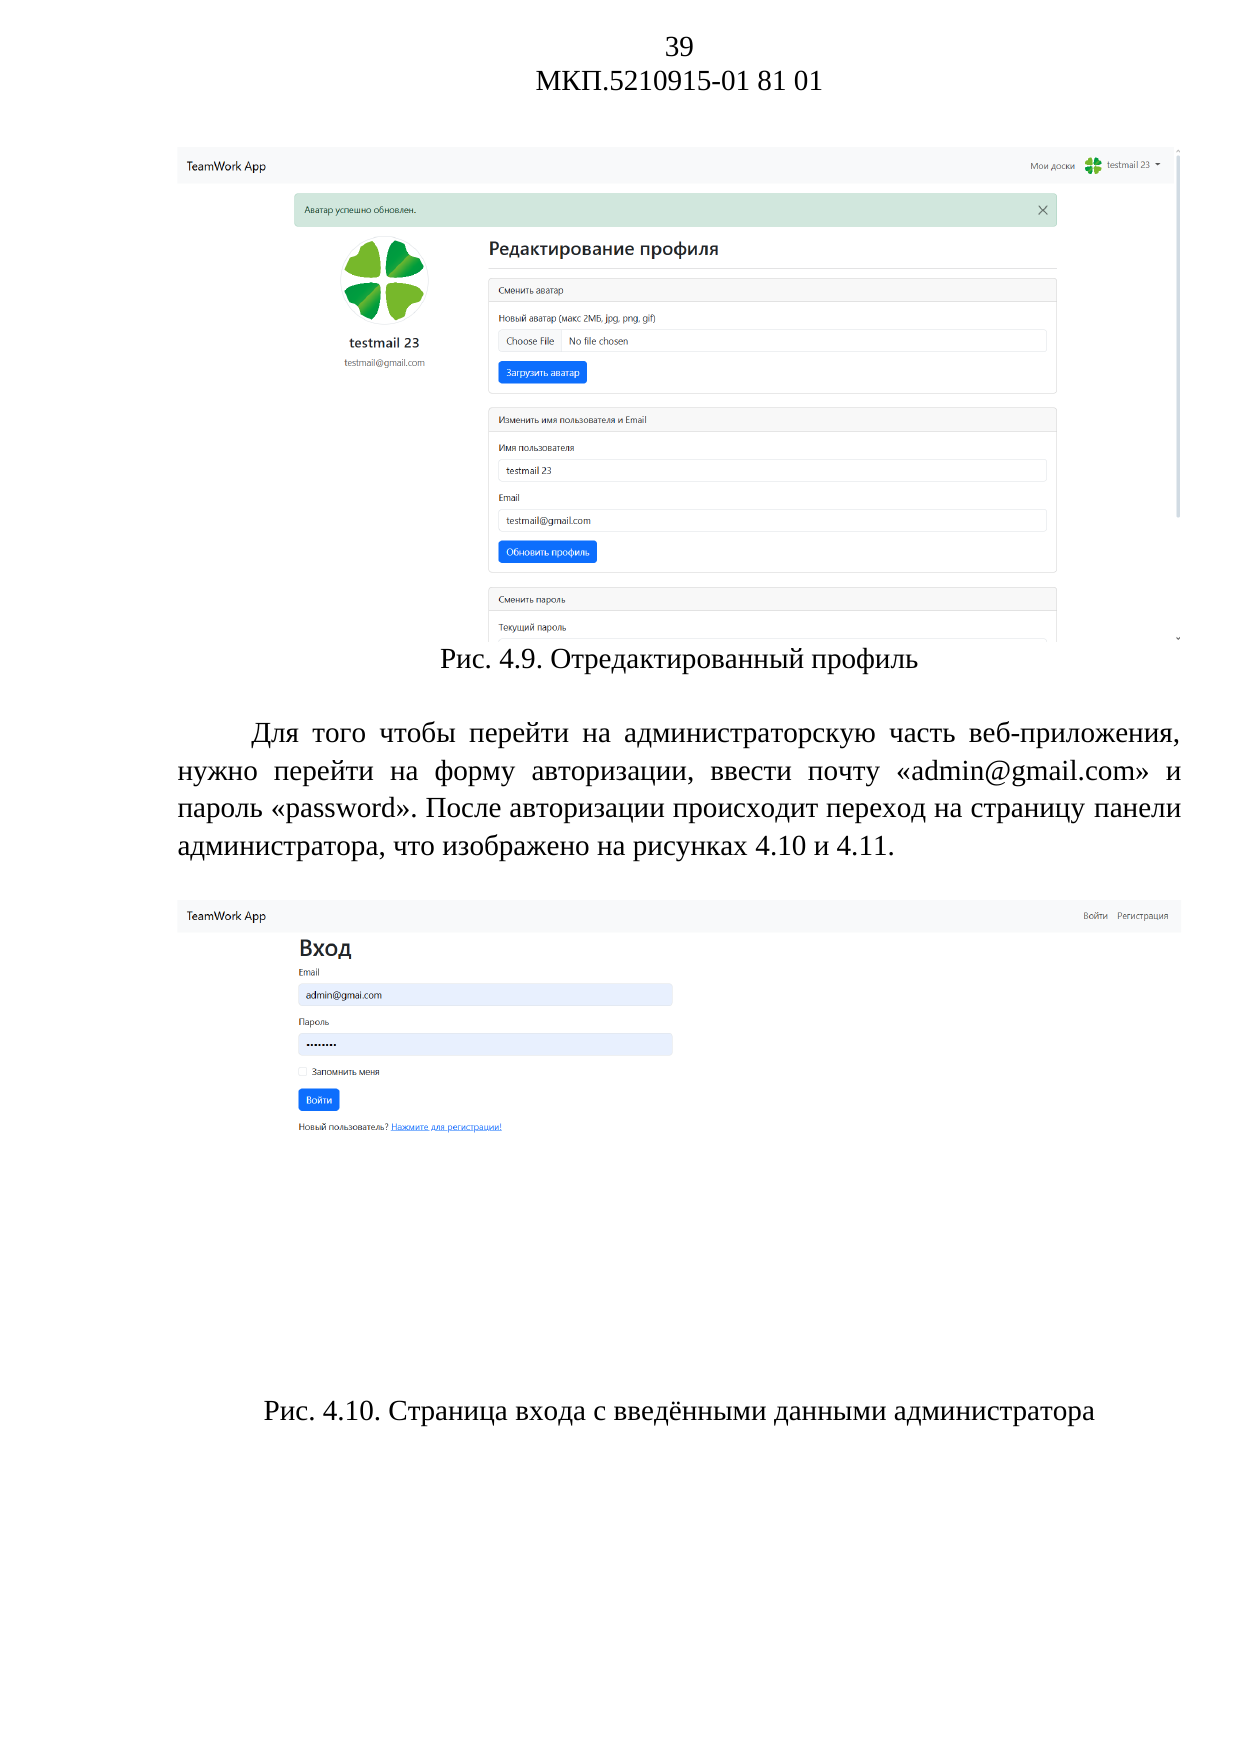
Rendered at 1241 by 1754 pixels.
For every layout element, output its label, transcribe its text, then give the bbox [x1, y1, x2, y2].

text Для того чтобы перейти на администраторскую часть веб-приложения, нужно перейти на форму авторизации, ввести почту «admin@gmail.com» и пароль «password». После авторизации происходит переход на страницу панели администратора, что изображено на рисунках 4.10 и 4.11. [177, 712, 1181, 862]
text Рис. 4.9. Отредактированный профиль [177, 642, 1181, 675]
picture [177, 900, 1182, 1394]
text Рис. 4.10. Страница входа с введёнными данными администратора [177, 1394, 1181, 1427]
picture [177, 147, 1182, 642]
